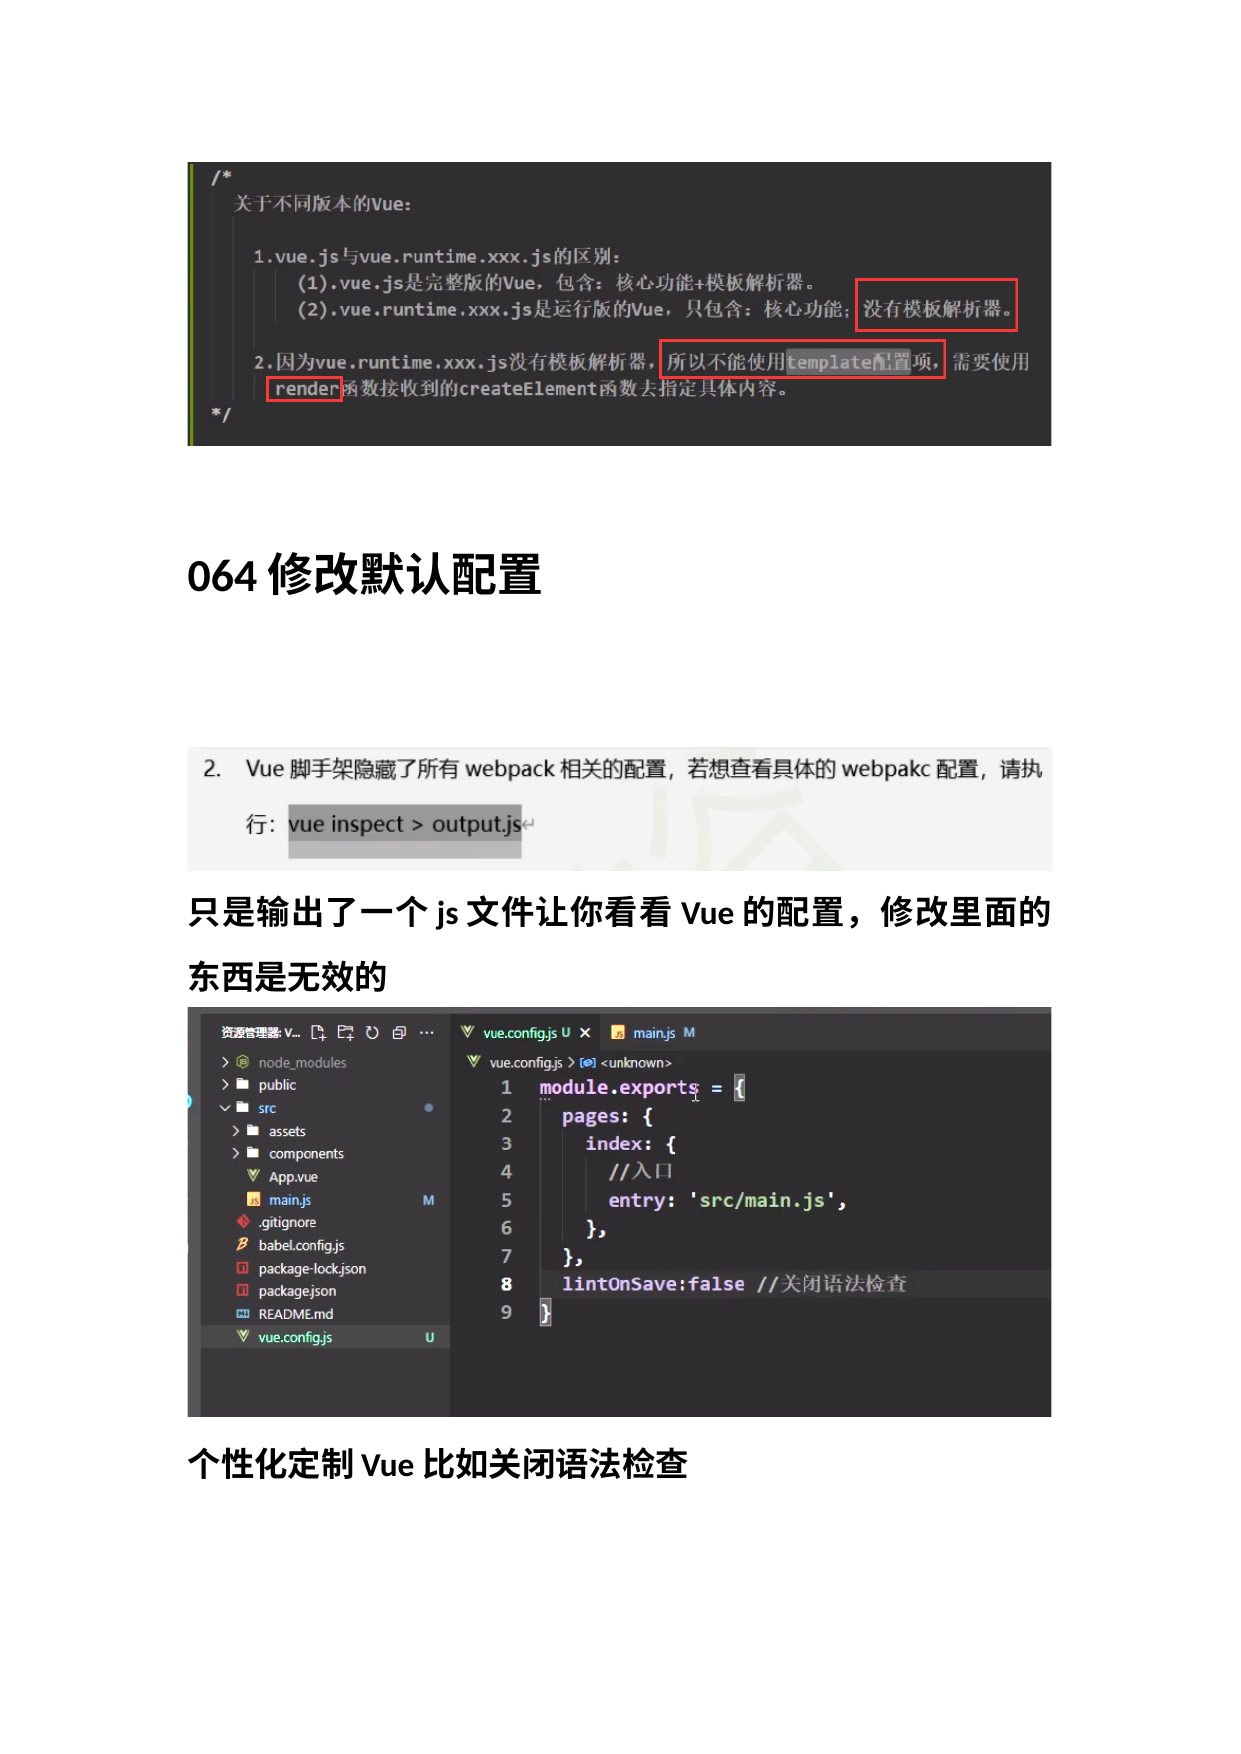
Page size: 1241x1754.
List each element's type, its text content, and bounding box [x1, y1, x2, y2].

subtitle 064 修改默认配置 [187, 522, 1053, 620]
picture [187, 162, 1052, 446]
text 个性化定制Vue 比如关闭语法检查 [187, 1429, 1053, 1494]
picture [187, 1007, 1052, 1417]
text 只是输出了一个js文件让你看看Vue的配置，修改里面的东西是无效的 [187, 877, 1053, 1007]
picture [187, 747, 1053, 871]
